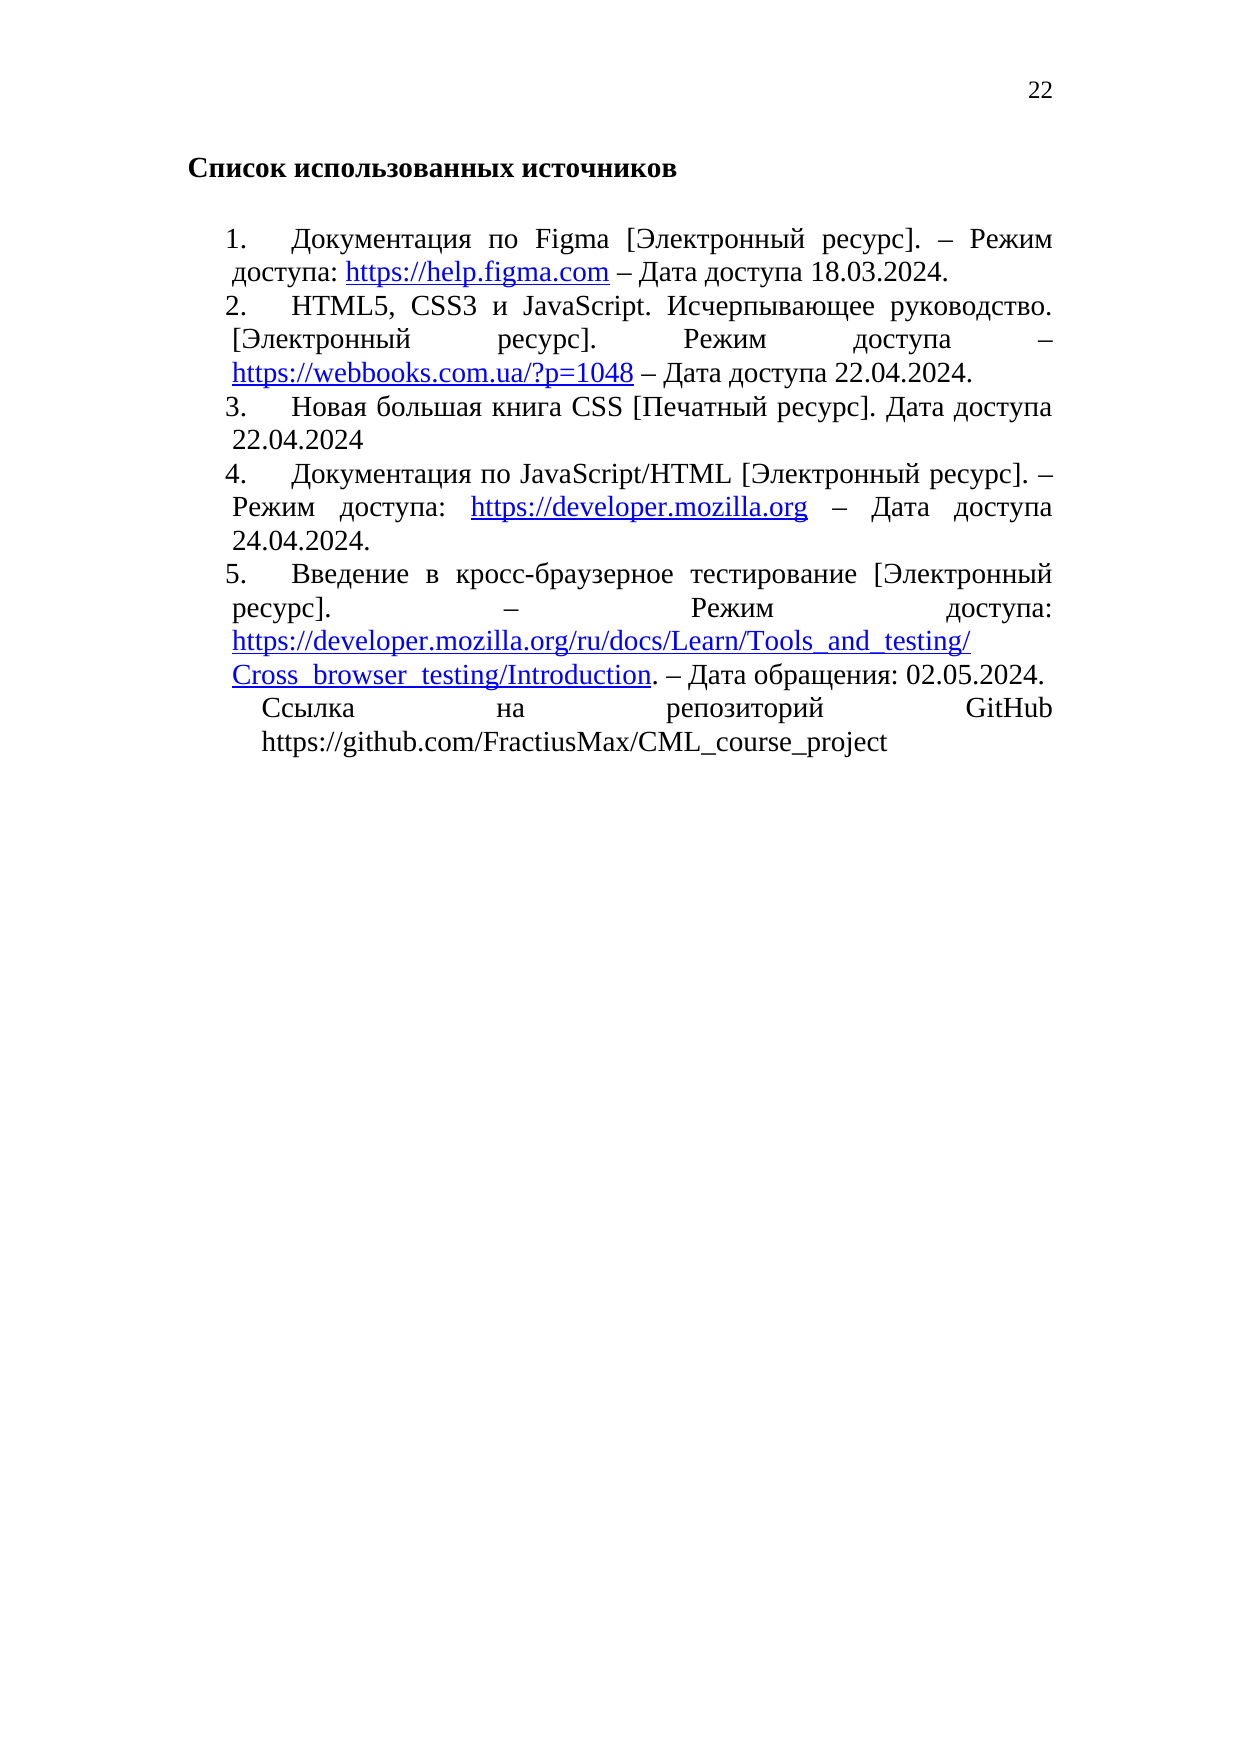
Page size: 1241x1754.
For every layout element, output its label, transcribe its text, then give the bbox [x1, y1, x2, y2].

list Ссылка на репозиторий GitHub https://github.com/FractiusMax/CML_course_project [261, 691, 1053, 758]
list Документация по JavaScript/HTML [Электронный ресурс]. – Режим доступа: https://developer.mozilla.org – Дата доступа 24.04.2024. [225, 456, 1053, 556]
list HTML5, CSS3 и JavaScript. Исчерпывающее руководство. [Электронный ресурс]. Режим доступа – https://webbooks.com.ua/?p=1048 – Дата доступа 22.04.2024. [225, 288, 1053, 389]
subtitle Список использованных источников [187, 150, 1053, 183]
list Новая большая книга CSS [Печатный ресурс]. Дата доступа 22.04.2024 [225, 389, 1053, 456]
list Документация по Figma [Электронный ресурс]. – Режим доступа: https://help.figma.com – Дата доступа 18.03.2024. [225, 221, 1053, 288]
list Введение в кросс-браузерное тестирование [Электронный ресурс]. – Режим доступа: https://developer.mozilla.org/ru/docs/Learn/Tools_and_testing/ Cross_browser_testing/Introduction. – Дата обращения: 02.05.2024. [225, 556, 1053, 691]
